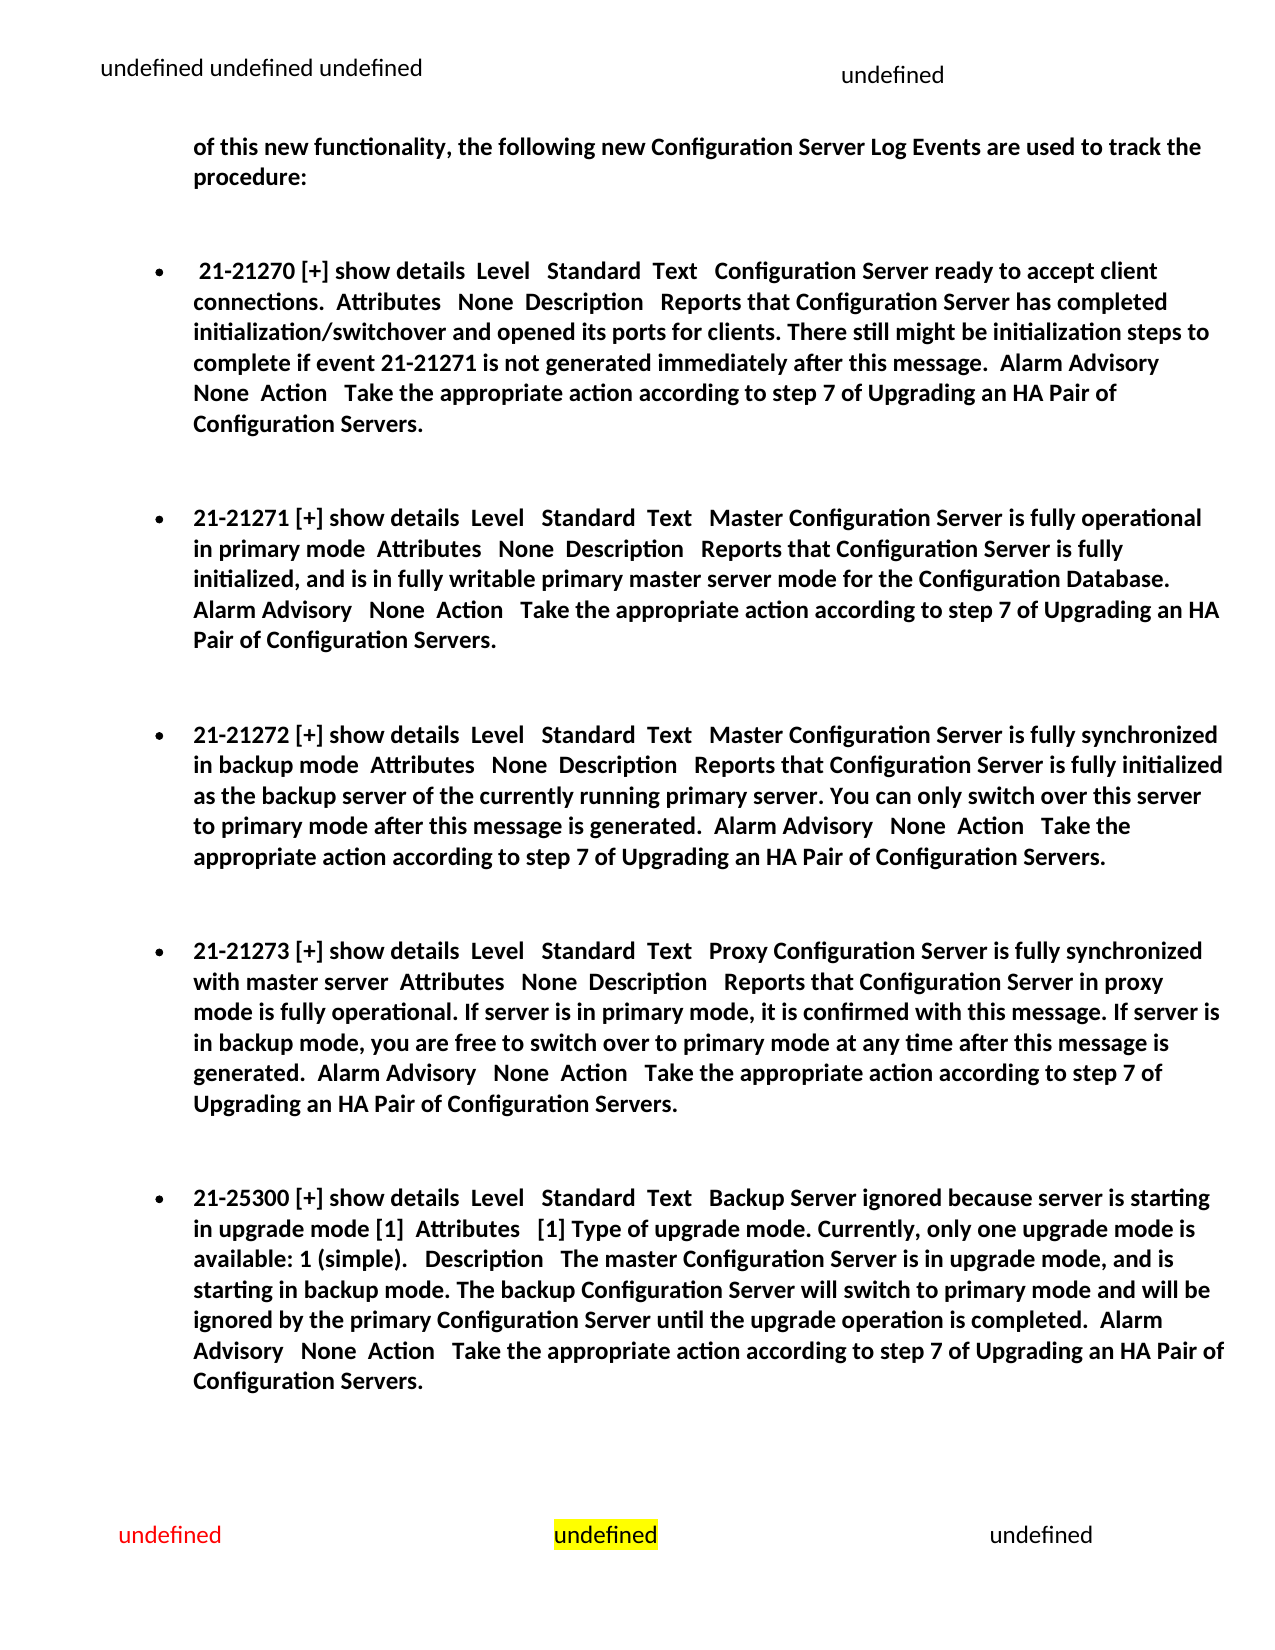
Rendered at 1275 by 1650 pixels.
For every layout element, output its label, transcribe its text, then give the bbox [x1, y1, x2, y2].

list 21-21270 [+] show details Level Standard Text Configuration Server ready to accept client connections. Attributes None Description Reports that Configuration Server has completed initialization/switchover and opened its ports for clients. There still might be initialization steps to complete if event 21-21271 is not generated immediately after this message. Alarm Advisory None Action Take the appropriate action according to step 7 of Upgrading an HA Pair of Configuration Servers. [156, 256, 1226, 439]
list 21-25300 [+] show details Level Standard Text Backup Server ignored because server is starting in upgrade mode [1] Attributes [1] Type of upgrade mode. Currently, only one upgrade mode is available: 1 (simple). Description The master Configuration Server is in upgrade mode, and is starting in backup mode. The backup Configuration Server will switch to primary mode and will be ignored by the primary Configuration Server until the upgrade operation is completed. Alarm Advisory None Action Take the appropriate action according to step 7 of Upgrading an HA Pair of Configuration Servers. [156, 1182, 1226, 1396]
list 21-21271 [+] show details Level Standard Text Master Configuration Server is fully operational in primary mode Attributes None Description Reports that Configuration Server is fully initialized, and is in fully writable primary master server mode for the Configuration Database. Alarm Advisory None Action Take the appropriate action according to step 7 of Upgrading an HA Pair of Configuration Servers. [156, 502, 1226, 655]
list 21-21273 [+] show details Level Standard Text Proxy Configuration Server is fully synchronized with master server Attributes None Description Reports that Configuration Server in proxy mode is fully operational. If server is in primary mode, it is confirmed with this message. If server is in backup mode, you are free to switch over to primary mode at any time after this message is generated. Alarm Advisory None Action Take the appropriate action according to step 7 of Upgrading an HA Pair of Configuration Servers. [156, 935, 1226, 1118]
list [156, 131, 1226, 192]
list 21-21272 [+] show details Level Standard Text Master Configuration Server is fully synchronized in backup mode Attributes None Description Reports that Configuration Server is fully initialized as the backup server of the currently running primary server. You can only switch over this server to primary mode after this message is generated. Alarm Advisory None Action Take the appropriate action according to step 7 of Upgrading an HA Pair of Configuration Servers. [156, 719, 1226, 872]
